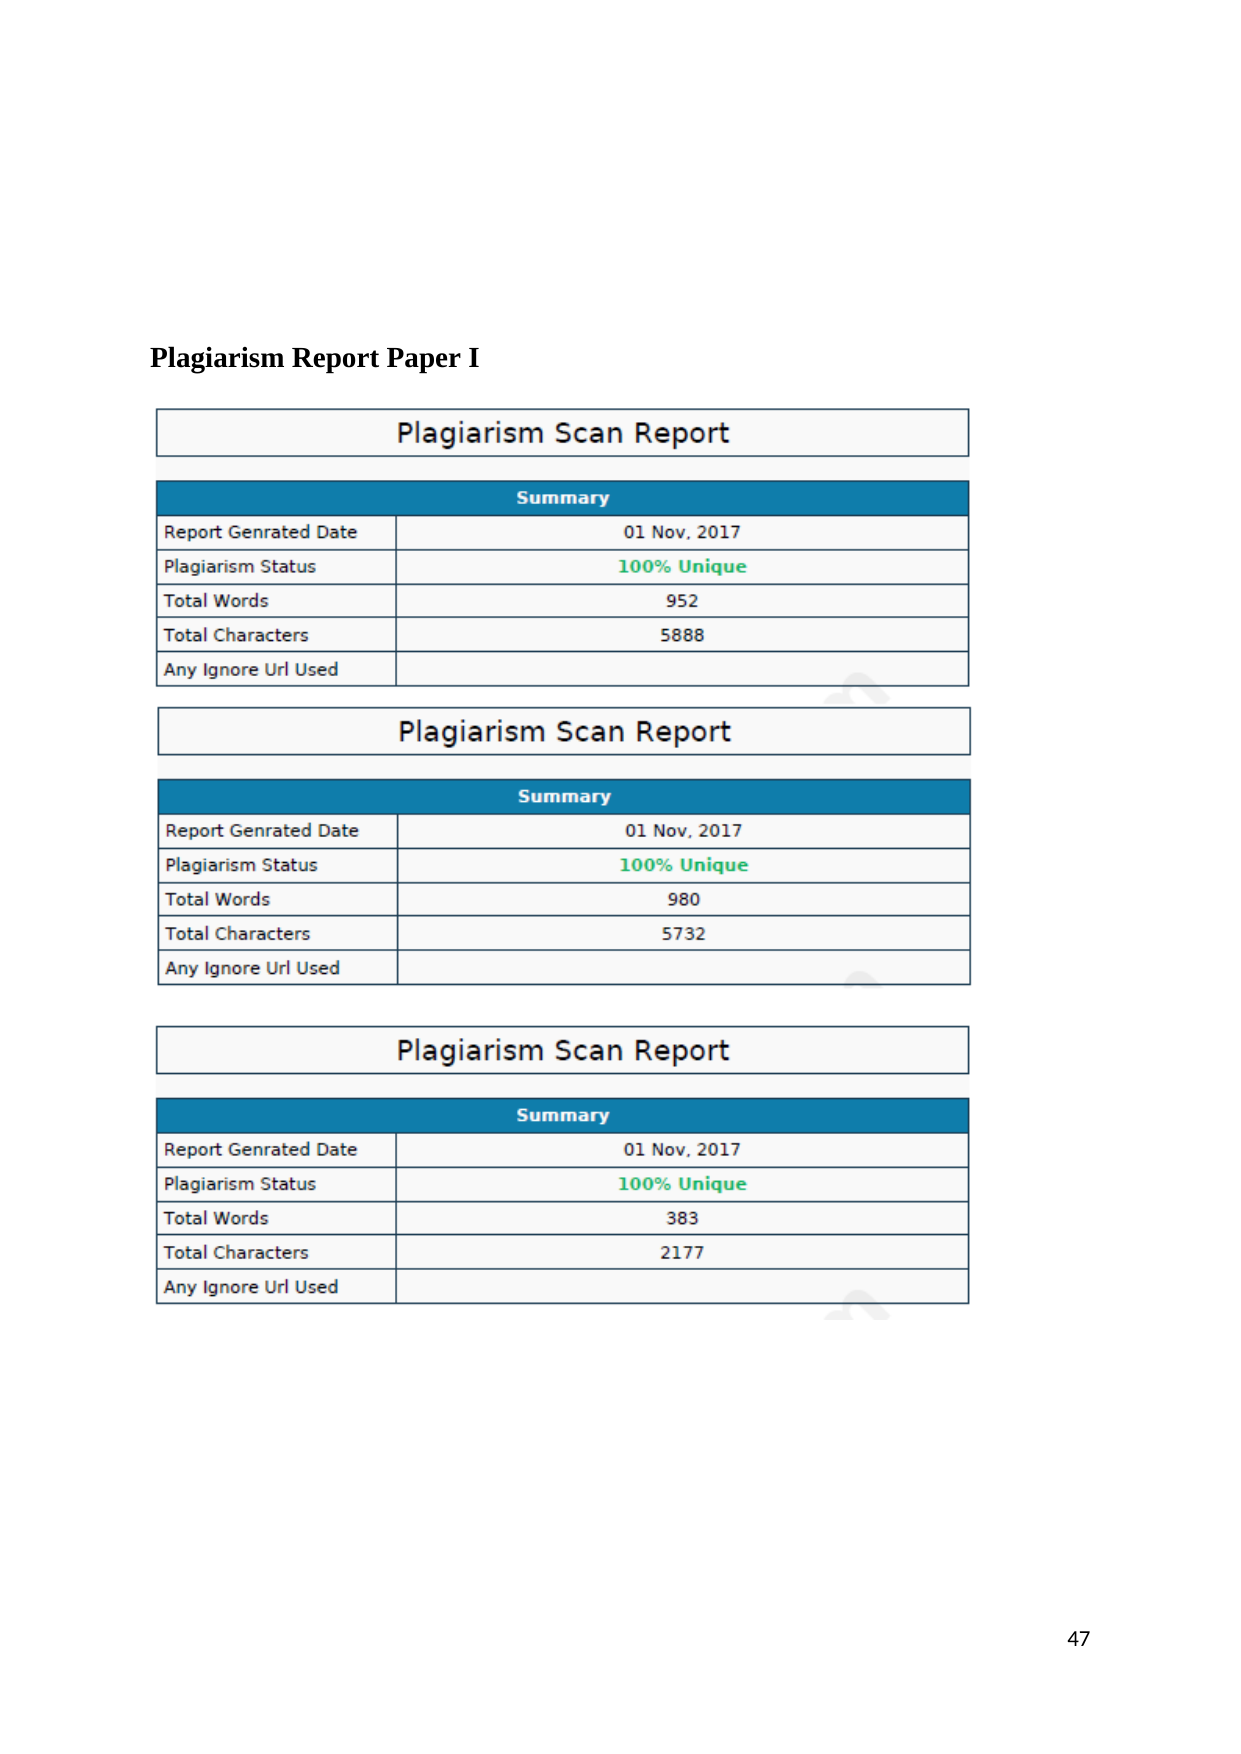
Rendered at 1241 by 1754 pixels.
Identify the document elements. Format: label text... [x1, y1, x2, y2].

text Plagiarism Report Paper I [150, 341, 1090, 374]
picture [150, 404, 989, 1320]
